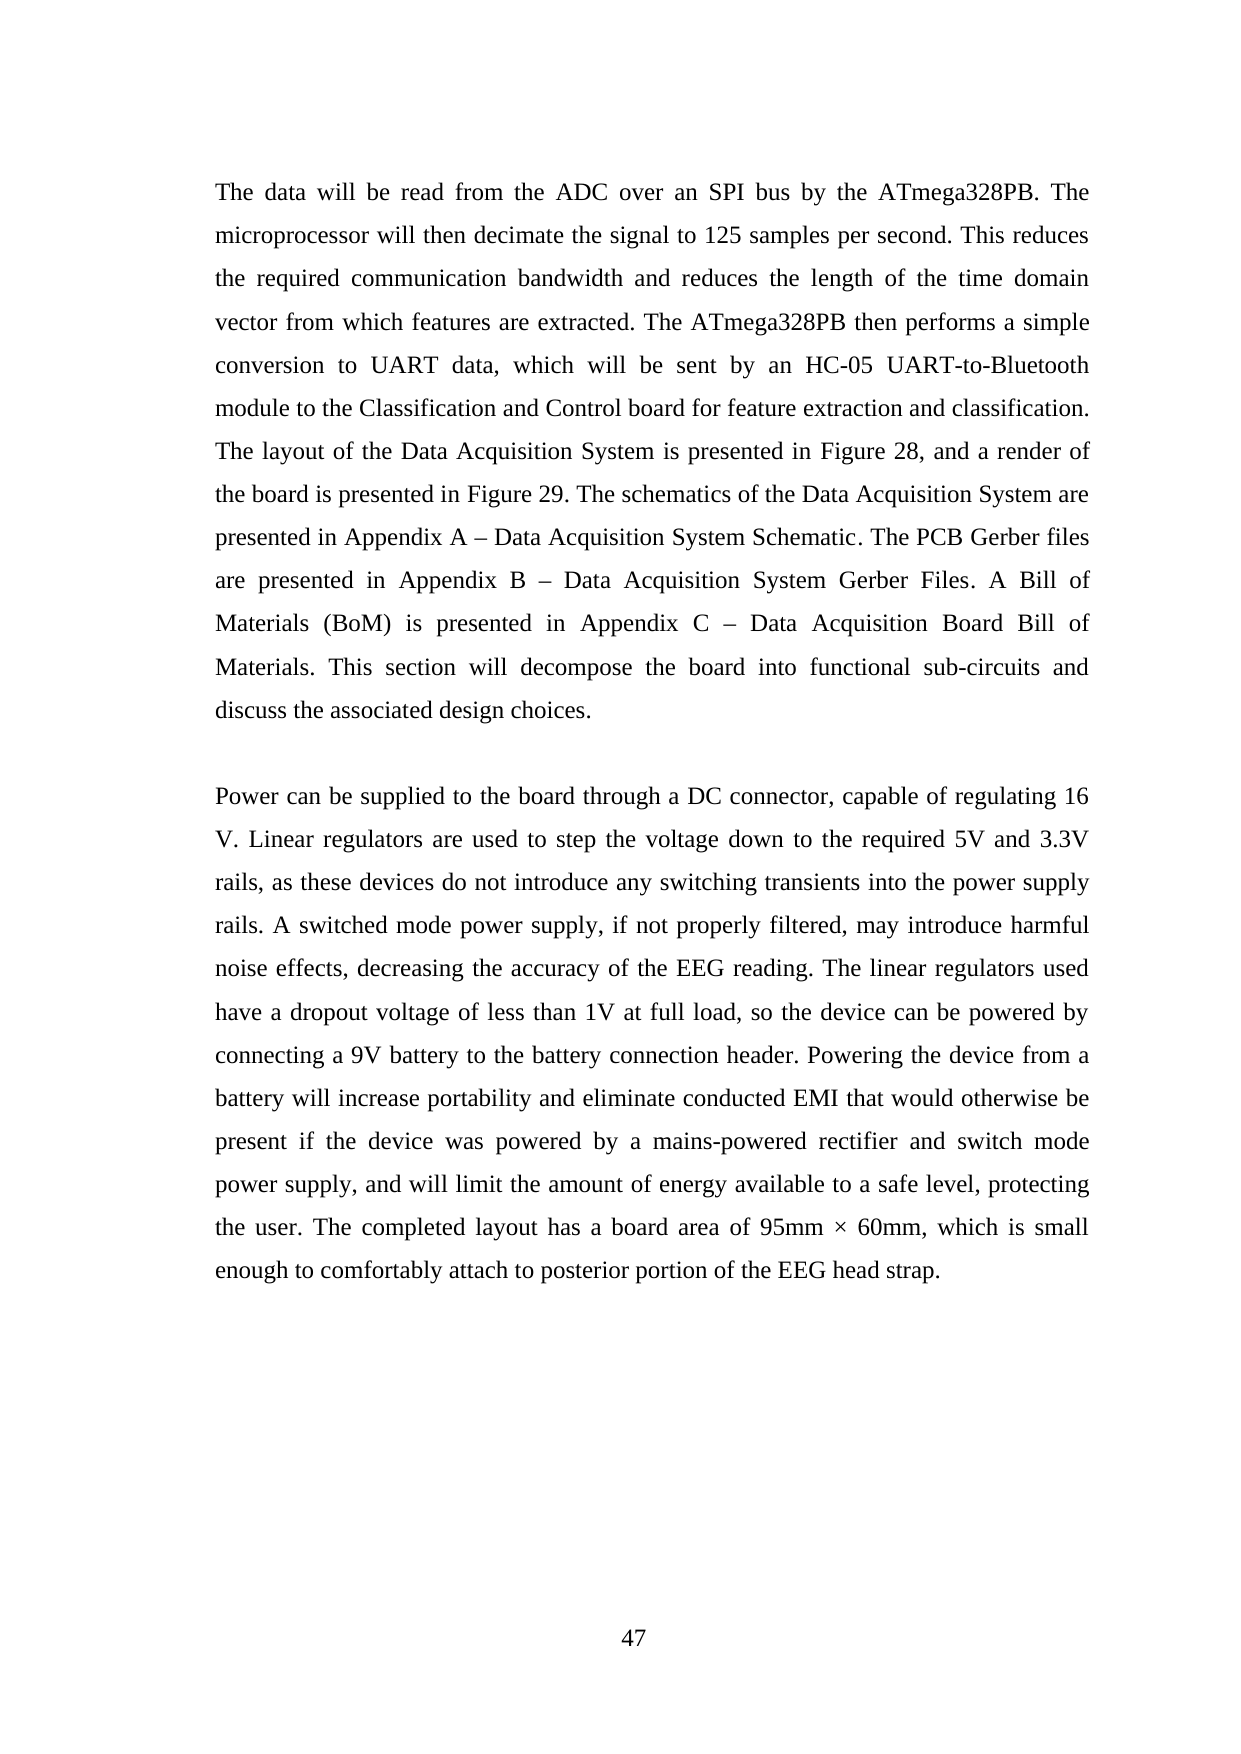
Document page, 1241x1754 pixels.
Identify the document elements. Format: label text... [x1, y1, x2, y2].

text The data will be read from the ADC over an SPI bus by the ATmega328PB. The microprocessor will then decimate the signal to 125 samples per second. This reduces the required communication bandwidth and reduces the length of the time domain vector from which features are extracted. The ATmega328PB then performs a simple conversion to UART data, which will be sent by an HC-05 UART-to-Bluetooth module to the Classification and Control board for feature extraction and classification. The layout of the Data Acquisition System is presented in Figure 28, and a render of the board is presented in Figure 29. The schematics of the Data Acquisition System are presented in Appendix A – Data Acquisition System Schematic. The PCB Gerber files are presented in Appendix B – Data Acquisition System Gerber Files. A Bill of Materials (BoM) is presented in Appendix C – Data Acquisition Board Bill of Materials. This section will decompose the board into functional sub-circuits and discuss the associated design choices. [215, 177, 1090, 723]
text Power can be supplied to the board through a DC connector, capable of regulating 16 V. Linear regulators are used to step the voltage down to the required 5V and 3.3V rails, as these devices do not introduce any switching transients into the power supply rails. A switched mode power supply, if not properly filtered, may introduce harmful noise effects, decreasing the accuracy of the EEG reading. The linear regulators used have a dropout voltage of less than 1V at full load, so the device can be powered by connecting a 9V battery to the battery connection header. Powering the device from a battery will increase portability and eliminate conducted EMI that would otherwise be present if the device was powered by a mains-powered rectifier and switch mode power supply, and will limit the amount of energy available to a safe level, protecting the user. The completed layout has a board area of 95mm × 60mm, which is small enough to comfortably attach to posterior portion of the EEG head strap. [215, 781, 1090, 1284]
